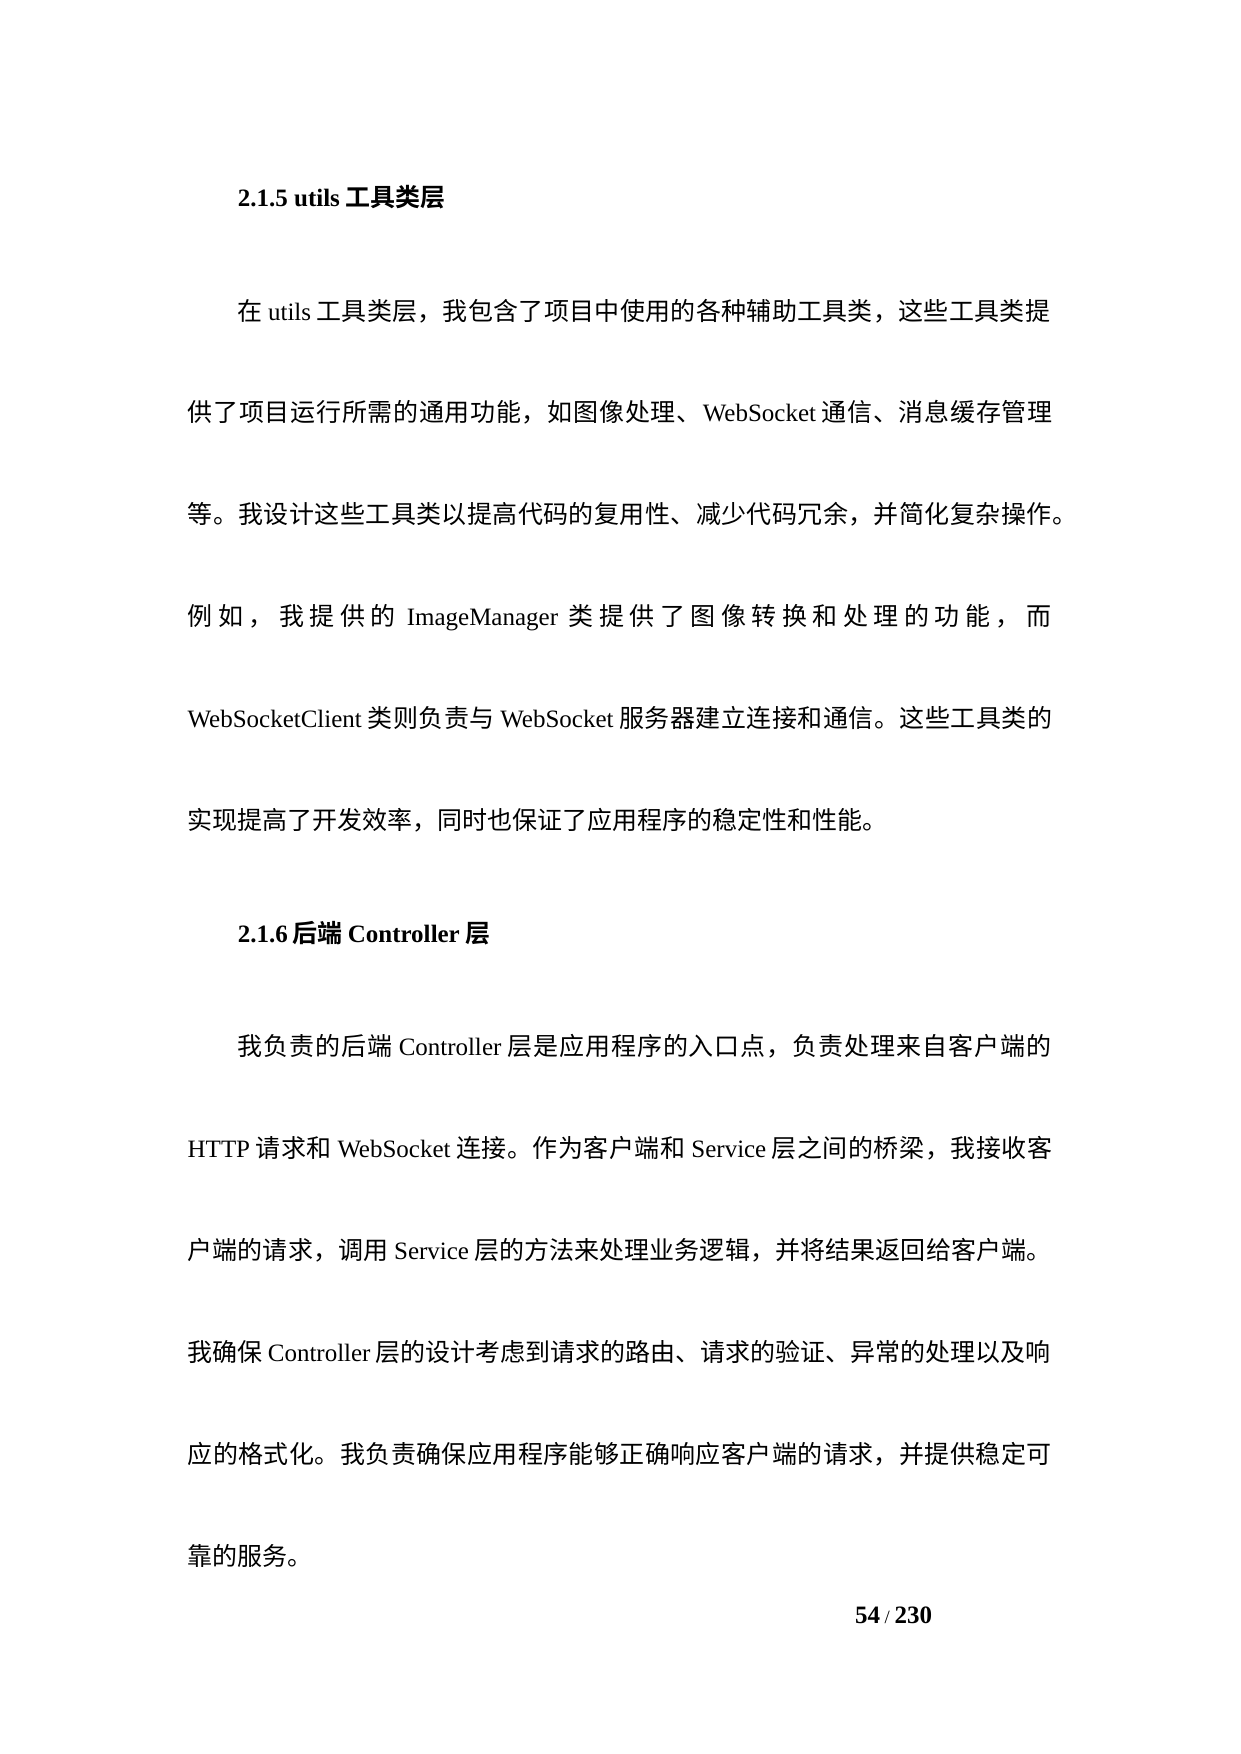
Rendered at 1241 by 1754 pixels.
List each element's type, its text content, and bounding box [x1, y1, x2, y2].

text 在utils工具类层，我包含了项目中使用的各种辅助工具类，这些工具类提供了项目运行所需的通用功能，如图像处理、WebSocket通信、消息缓存管理等。我设计这些工具类以提高代码的复用性、减少代码冗余，并简化复杂操作。例如，我提供的ImageManager类提供了图像转换和处理的功能，而WebSocketClient类则负责与WebSocket服务器建立连接和通信。这些工具类的实现提高了开发效率，同时也保证了应用程序的稳定性和性能。 [187, 275, 1053, 852]
subtitle 2.1.5 utils工具类层 [187, 162, 1053, 230]
text 我负责的后端Controller层是应用程序的入口点，负责处理来自客户端的HTTP请求和WebSocket连接。作为客户端和Service层之间的桥梁，我接收客户端的请求，调用Service层的方法来处理业务逻辑，并将结果返回给客户端。我确保Controller层的设计考虑到请求的路由、请求的验证、异常的处理以及响应的格式化。我负责确保应用程序能够正确响应客户端的请求，并提供稳定可靠的服务。 [187, 1011, 1053, 1588]
subtitle 2.1.6后端Controller层 [187, 898, 1053, 966]
